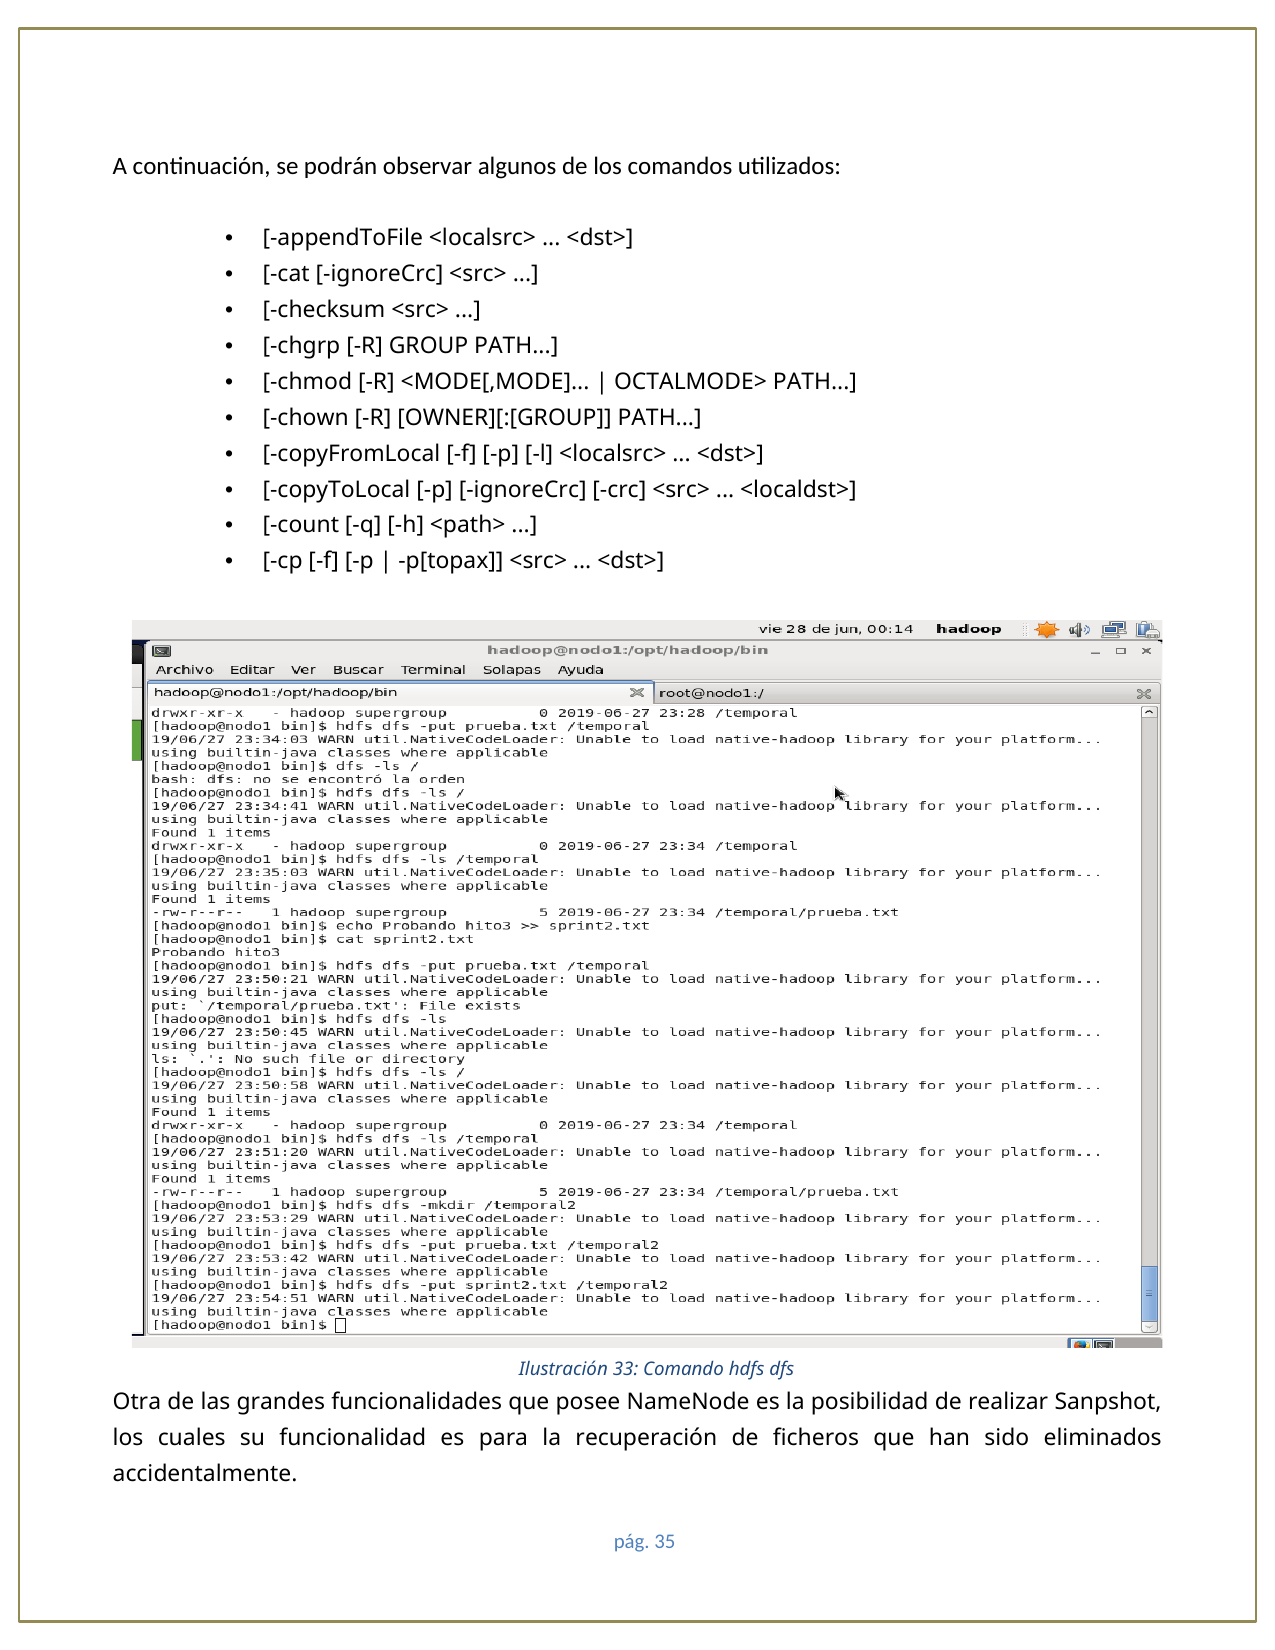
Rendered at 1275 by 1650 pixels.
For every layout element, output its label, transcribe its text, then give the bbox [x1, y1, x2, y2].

picture [131, 620, 1163, 1348]
list [-chmod [-R] <MODE[,MODE]... | OCTALMODE> PATH...] [225, 365, 1162, 396]
text A continuación, se podrán observar algunos de los comandos utilizados: [112, 150, 1162, 181]
list [-checksum <src> ...] [225, 293, 1162, 324]
list [-chown [-R] [OWNER][:[GROUP]] PATH...] [225, 401, 1162, 432]
list [-cat [-ignoreCrc] <src> ...] [225, 257, 1162, 288]
list [-copyToLocal [-p] [-ignoreCrc] [-crc] <src> ... <localdst>] [225, 472, 1162, 504]
list [-count [-q] [-h] <path> ...] [225, 508, 1162, 540]
list [-appendToFile <localsrc> ... <dst>] [225, 221, 1162, 252]
list [-copyFromLocal [-f] [-p] [-l] <localsrc> ... <dst>] [225, 437, 1162, 468]
list [-cp [-f] [-p | -p[topax]] <src> ... <dst>] [225, 544, 1162, 576]
list [-chgrp [-R] GROUP PATH...] [225, 329, 1162, 360]
